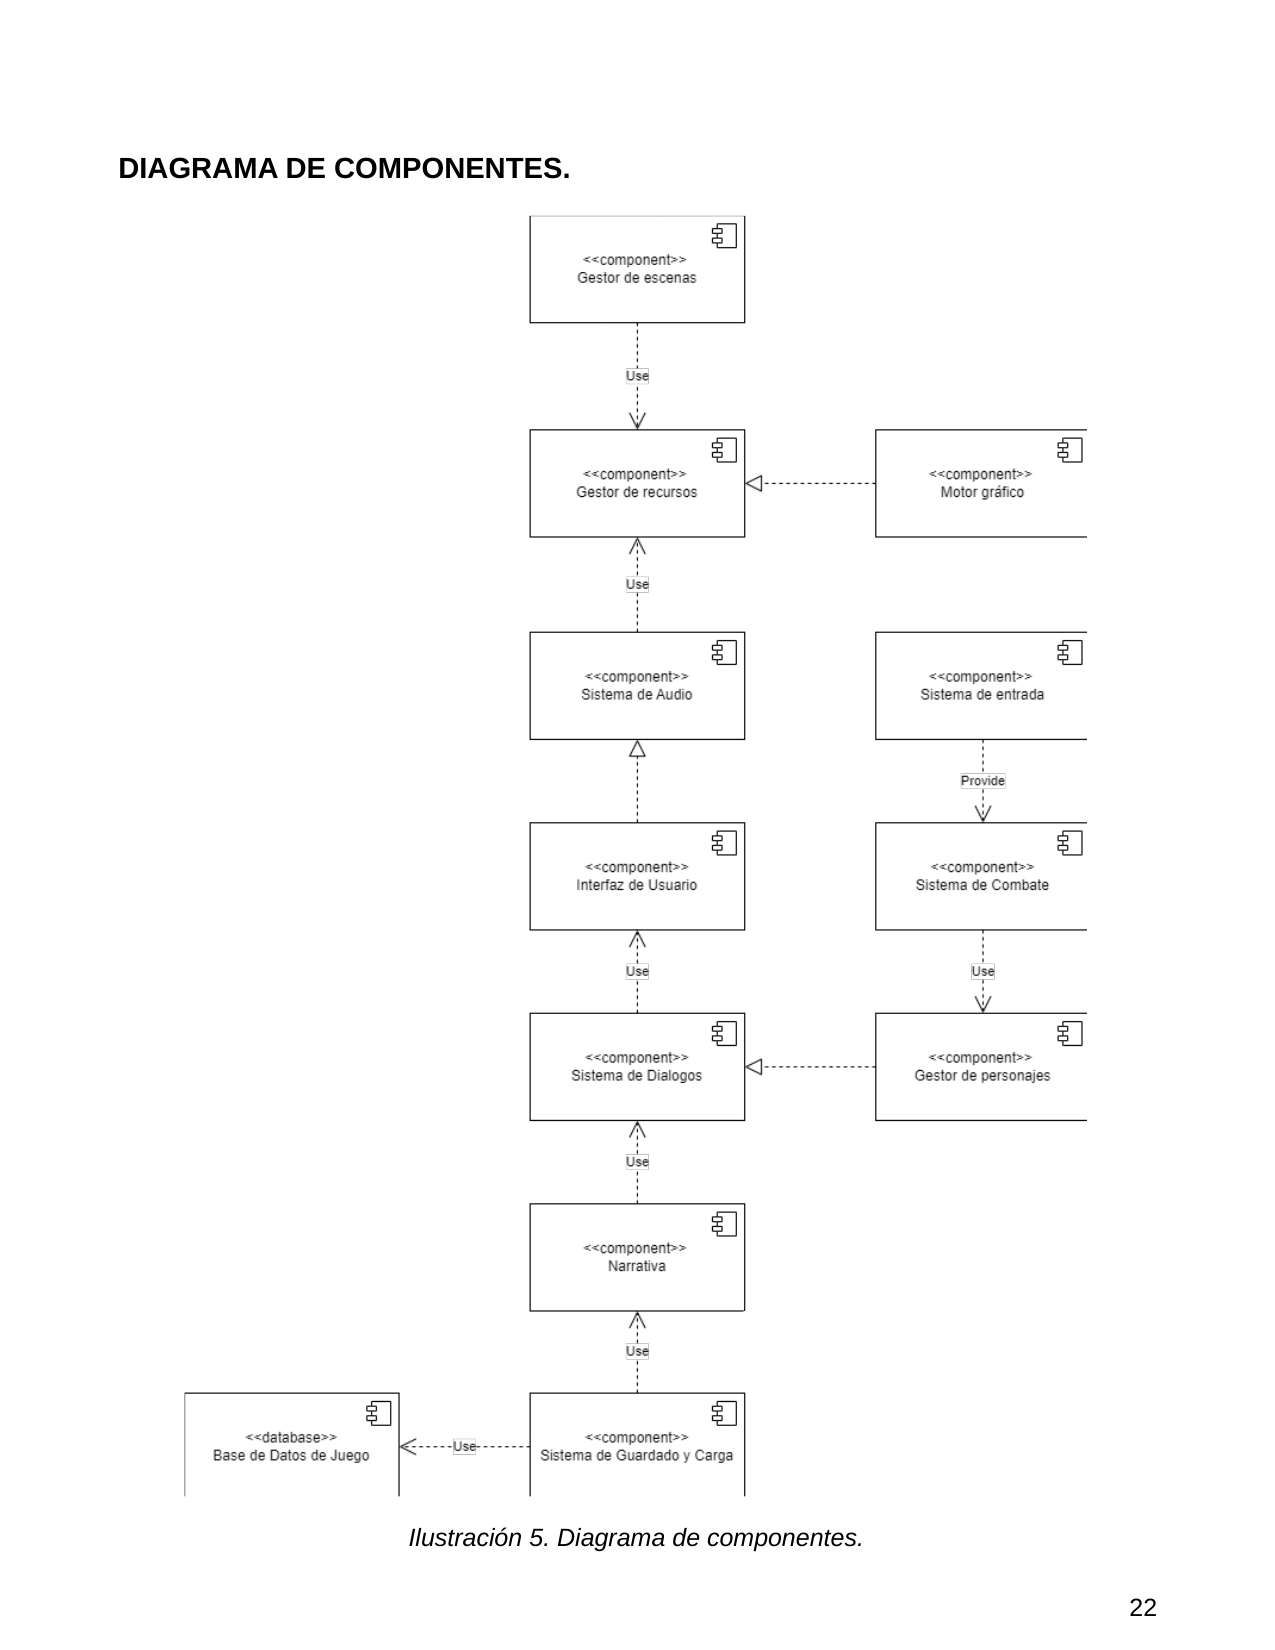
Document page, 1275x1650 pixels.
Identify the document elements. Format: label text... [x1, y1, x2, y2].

picture [184, 215, 1087, 1497]
subtitle DIAGRAMA DE COMPONENTES. [118, 151, 1157, 185]
